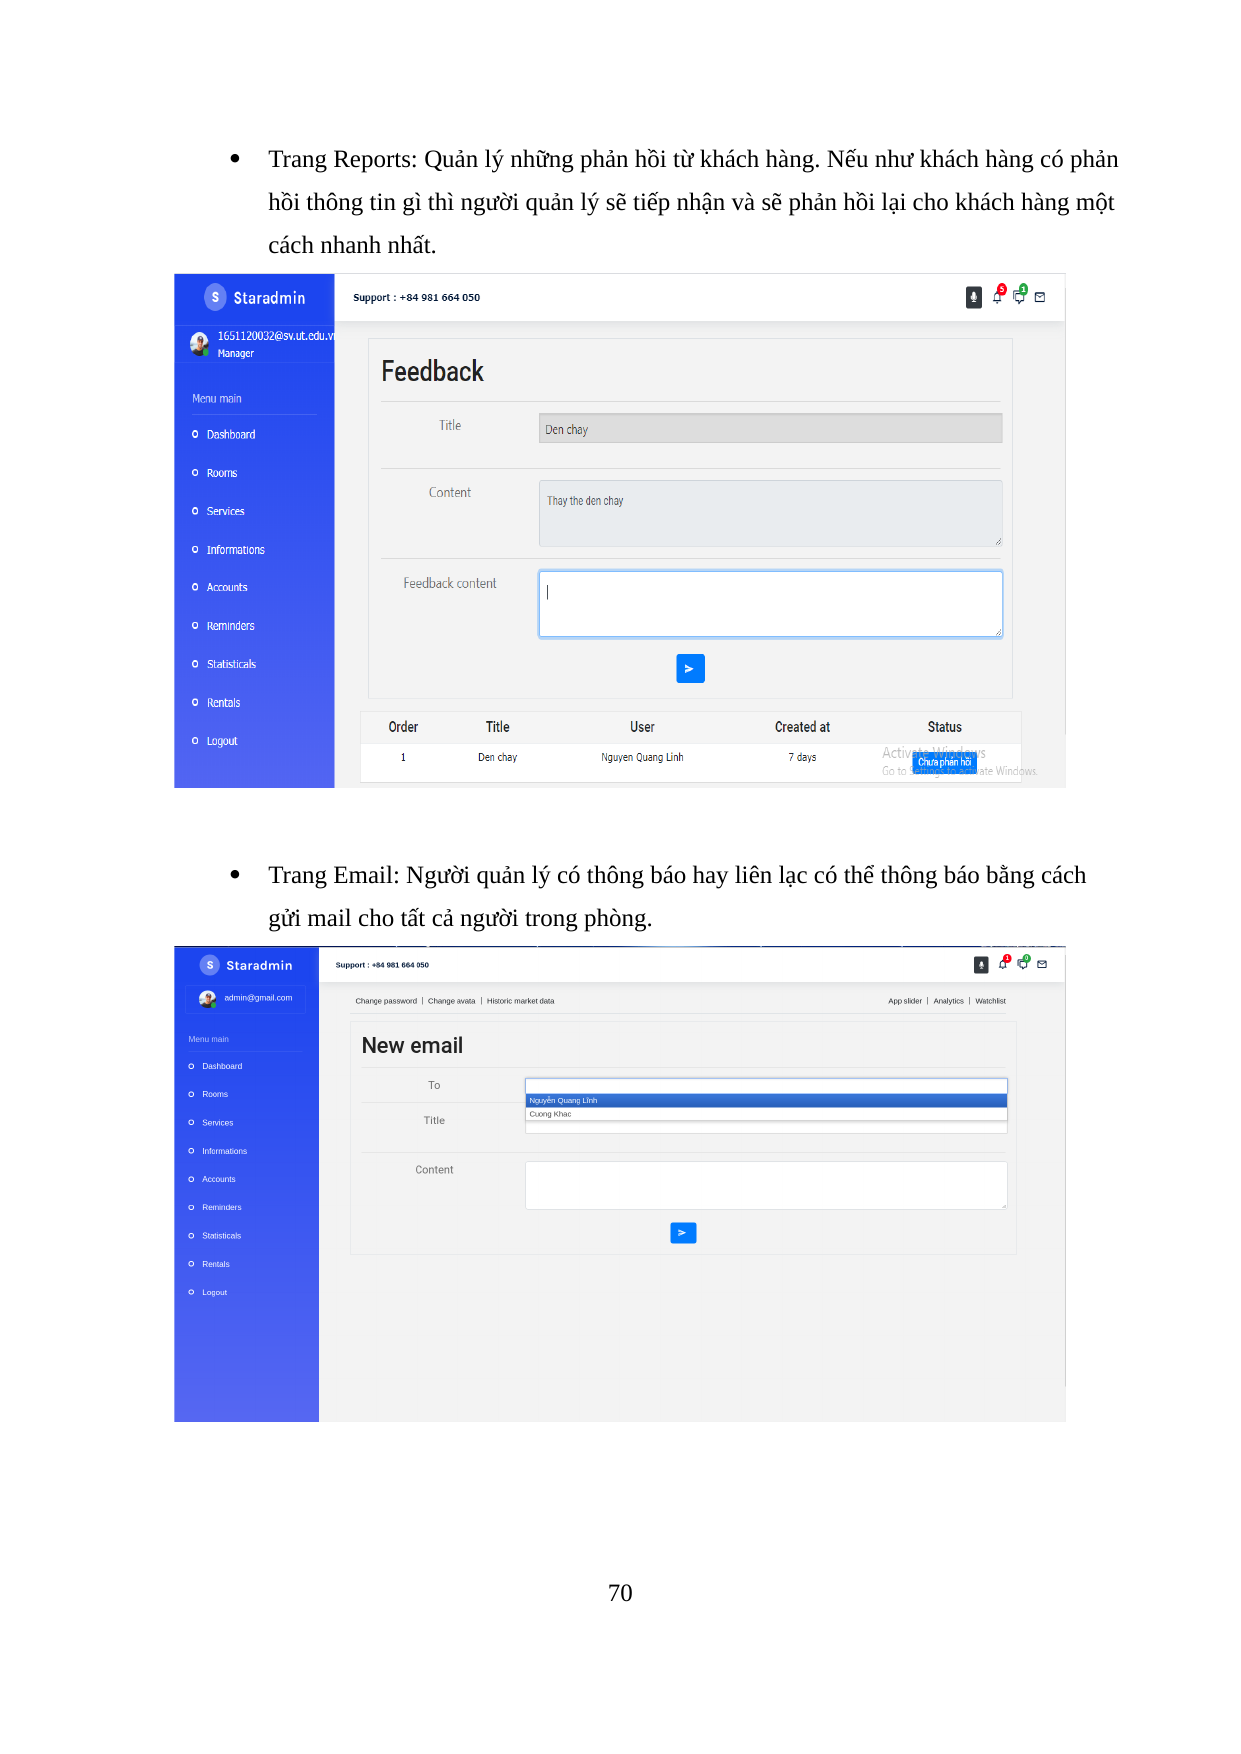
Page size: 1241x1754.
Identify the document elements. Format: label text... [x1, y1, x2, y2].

picture [174, 273, 1066, 788]
list Trang Email: Người quản lý có thông báo hay liên lạc có thể thông báo bằng cách gửi mail cho tất cả người trong phòng. [231, 860, 1122, 932]
picture [174, 946, 1066, 1422]
list Trang Reports: Quản lý những phản hồi từ khách hàng. Nếu như khách hàng có phản hồi thông tin gì thì người quản lý sẽ tiếp nhận và sẽ phản hồi lại cho khách hàng một cách nhanh nhất. [231, 144, 1122, 259]
